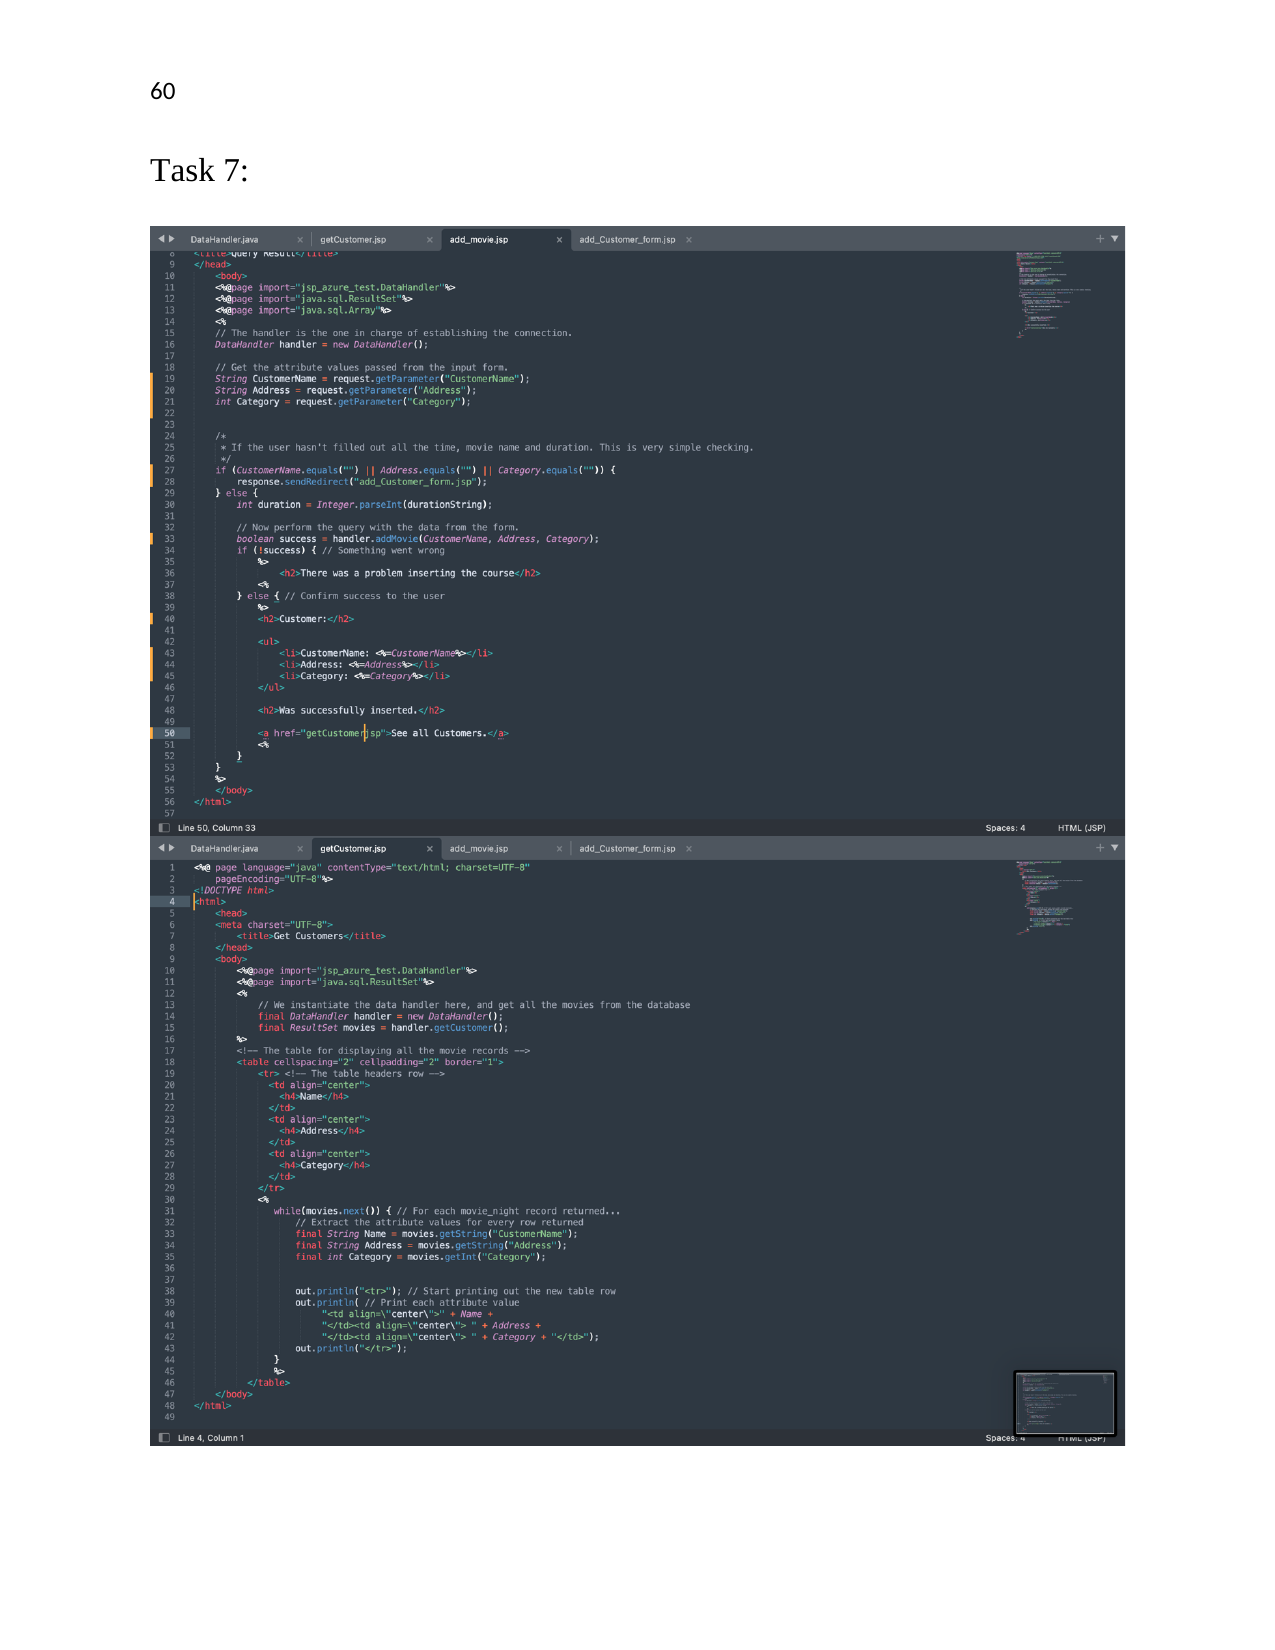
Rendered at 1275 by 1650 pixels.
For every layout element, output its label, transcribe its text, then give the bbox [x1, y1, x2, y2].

text Task 7: [150, 150, 1125, 188]
picture [150, 226, 1125, 1446]
